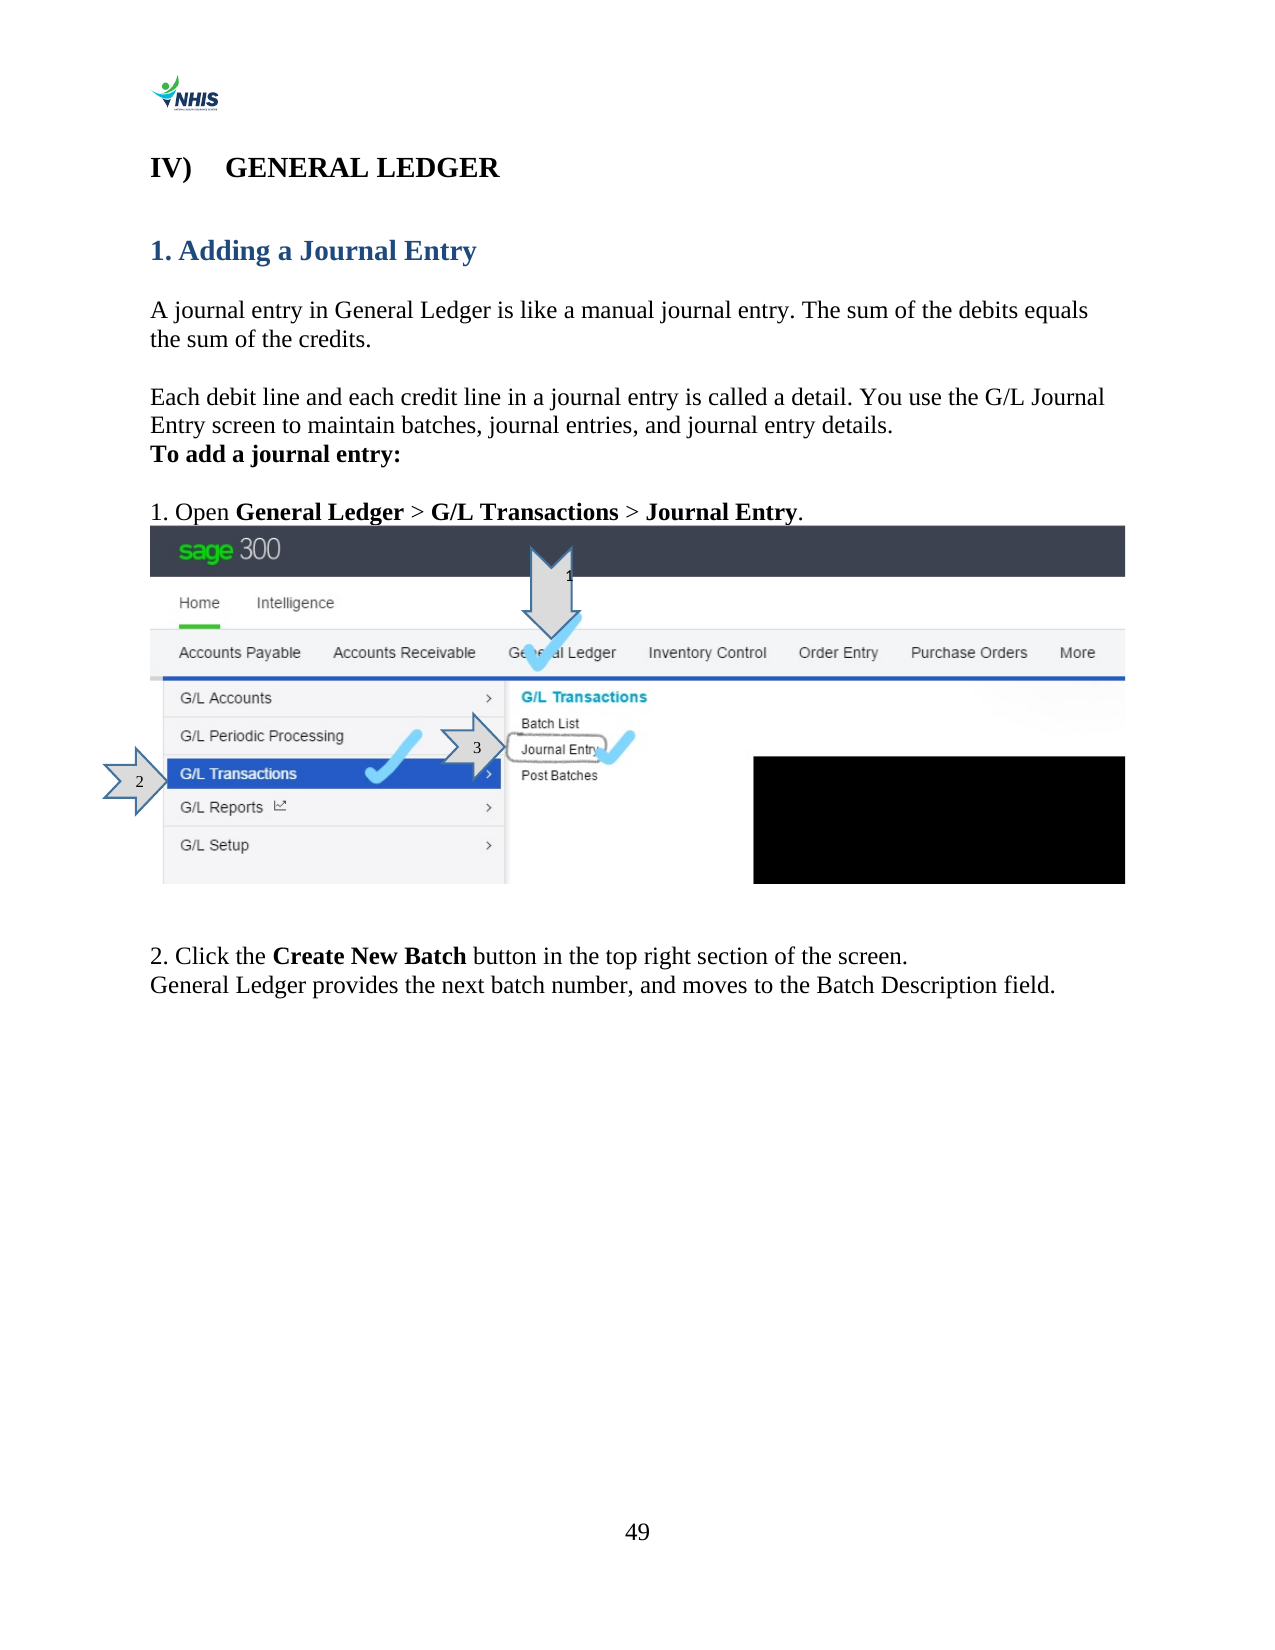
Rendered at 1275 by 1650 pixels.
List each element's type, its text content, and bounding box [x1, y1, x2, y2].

text Each debit line and each credit line in a journal entry is called a detail. You use the G/L Journal Entry screen to maintain batches, journal entries, and journal entry details. [150, 382, 1125, 439]
text General Ledger provides the next batch number, and moves to the Batch Description field. [150, 970, 1125, 998]
subtitle GENERAL LEDGER [150, 150, 1125, 183]
text A journal entry in General Ledger is like a manual journal entry. The sum of the debits equals the sum of the credits. [150, 295, 1125, 353]
text 2. Click the Create New Batch button in the top right section of the screen. [150, 941, 1125, 970]
picture [150, 525, 1125, 884]
text To add a journal entry: [150, 439, 1125, 468]
picture [150, 75, 222, 113]
text 1. Open General Ledger > G/L Transactions > Journal Entry. [150, 497, 1125, 525]
subtitle Adding a Journal Entry [150, 233, 1125, 267]
